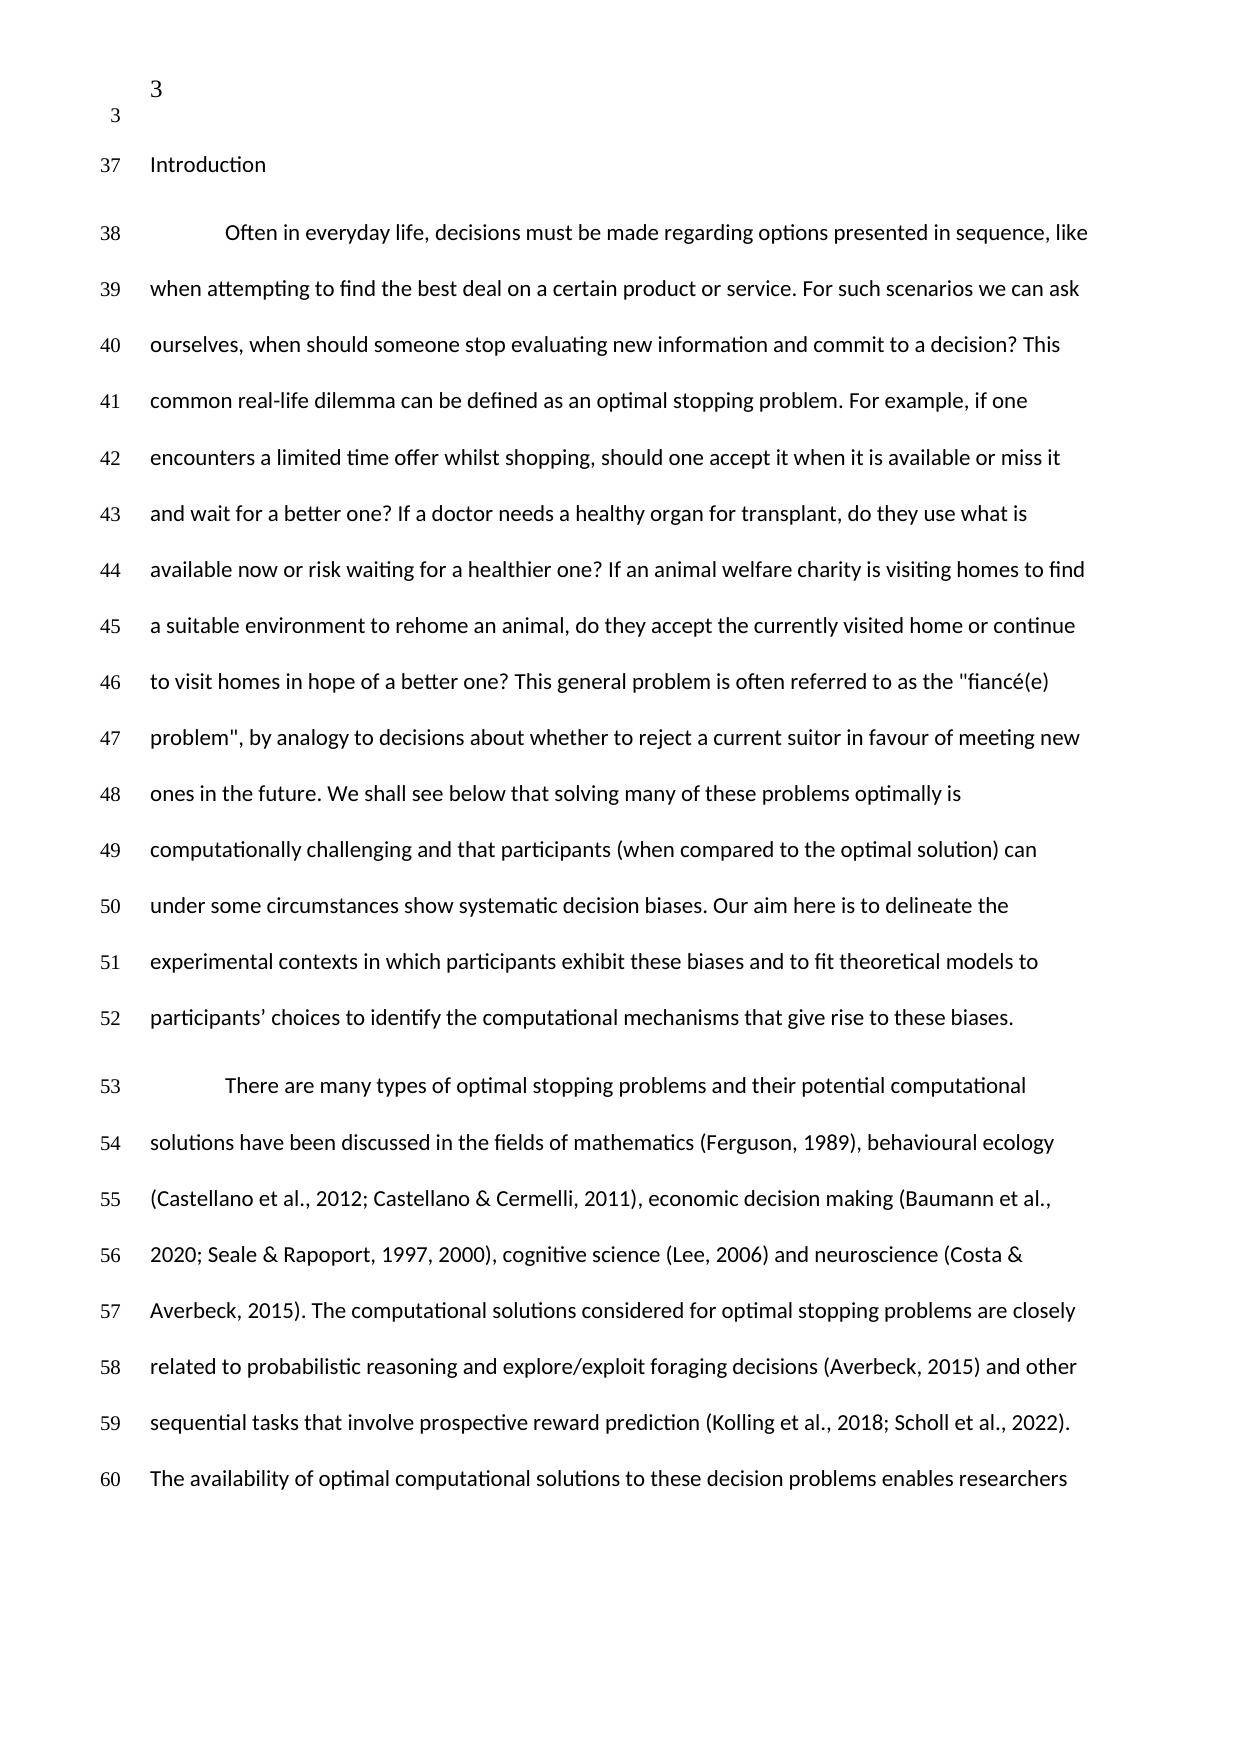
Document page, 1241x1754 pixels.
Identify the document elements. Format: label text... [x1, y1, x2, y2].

text Introduction [150, 150, 1090, 178]
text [150, 1072, 1090, 1492]
text Often in everyday life, decisions must be made regarding options presented in sequence, like when attempting to find the best deal on a certain product or service. For such scenarios we can ask ourselves, when should someone stop evaluating new information and commit to a decision? This common real-life dilemma can be defined as an optimal stopping problem. For example, if one encounters a limited time offer whilst shopping, should one accept it when it is available or miss it and wait for a better one? If a doctor needs a healthy organ for transplant, do they use what is available now or risk waiting for a healthier one? If an animal welfare charity is visiting homes to find a suitable environment to rehome an animal, do they accept the currently visited home or continue to visit homes in hope of a better one? This general problem is often referred to as the "fiancé(e) problem", by analogy to decisions about whether to reject a current suitor in favour of meeting new ones in the future. We shall see below that solving many of these problems optimally is computationally challenging and that participants (when compared to the optimal solution) can under some circumstances show systematic decision biases. Our aim here is to delineate the experimental contexts in which participants exhibit these biases and to fit theoretical models to participants’ choices to identify the computational mechanisms that give rise to these biases. [150, 218, 1090, 1031]
